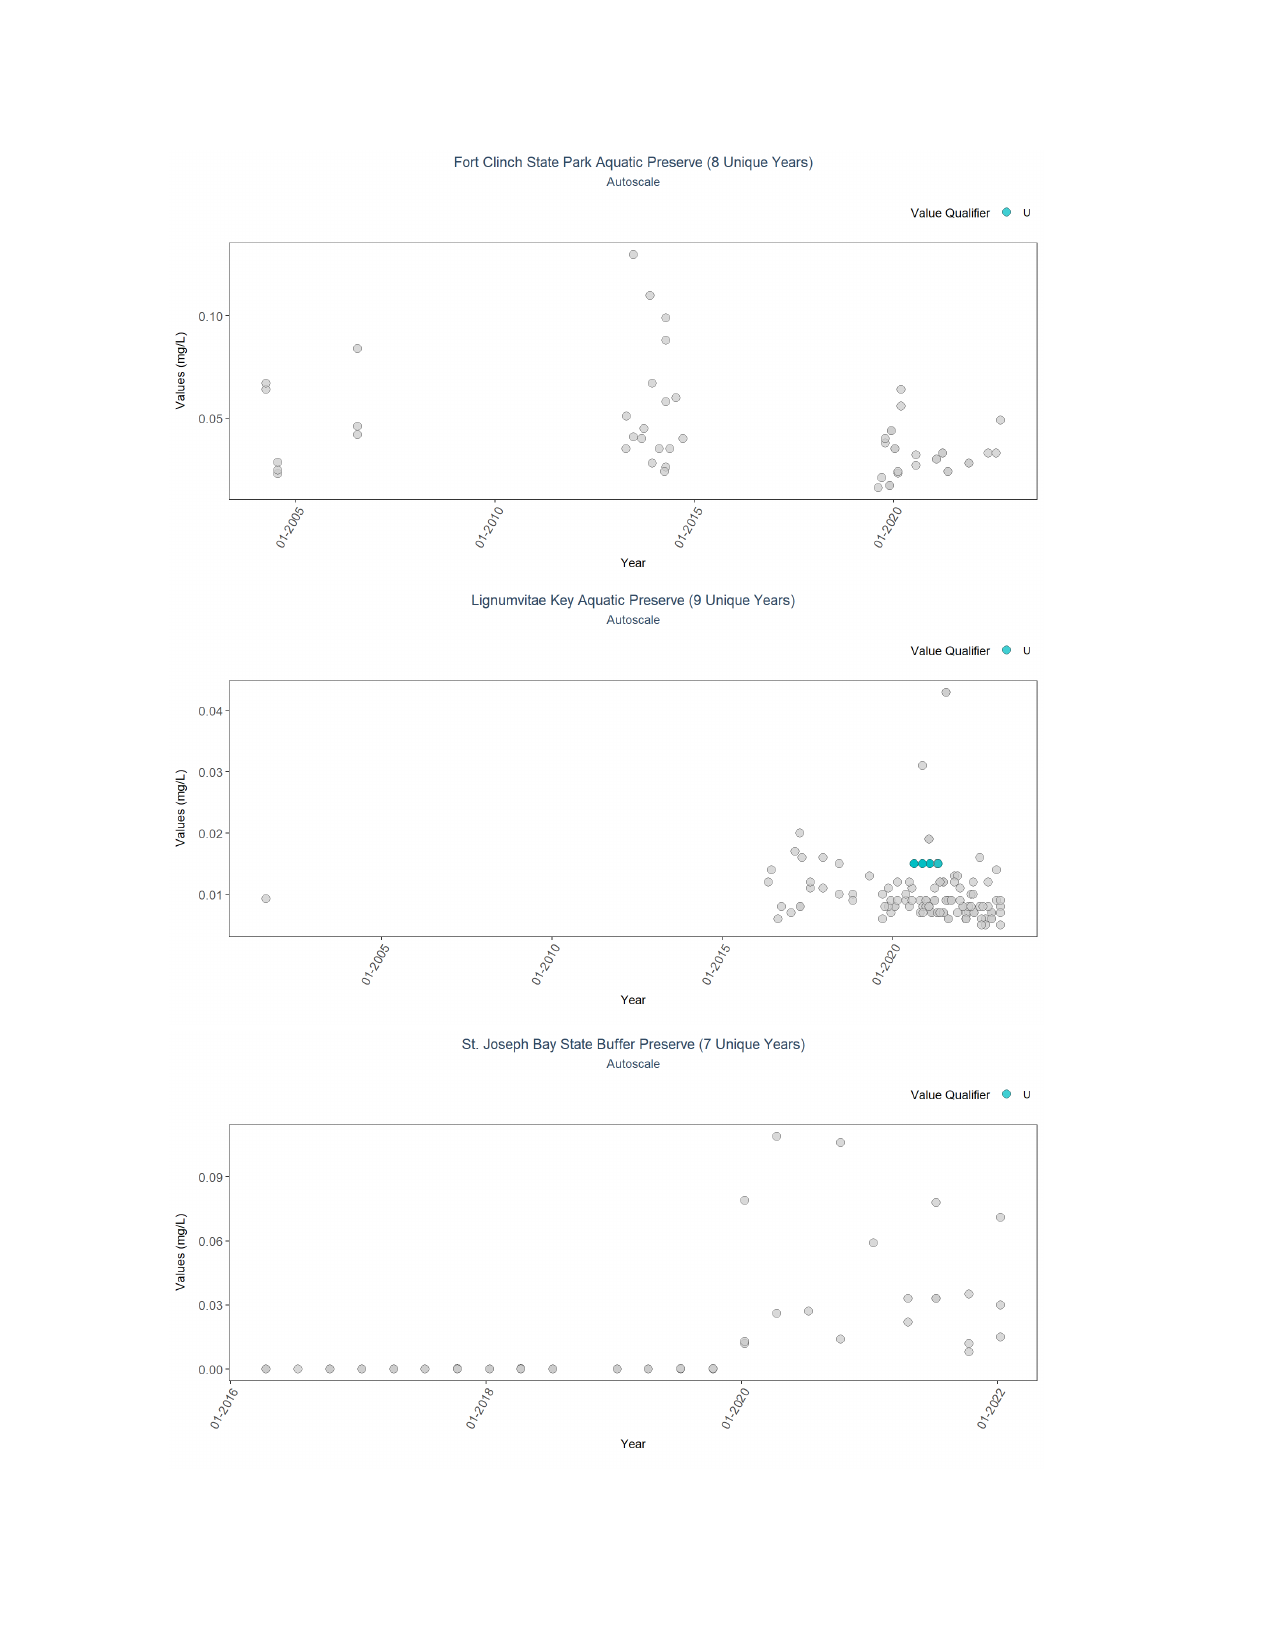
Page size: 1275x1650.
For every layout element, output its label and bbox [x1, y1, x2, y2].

picture [168, 150, 1044, 1025]
picture [168, 1031, 1044, 1469]
